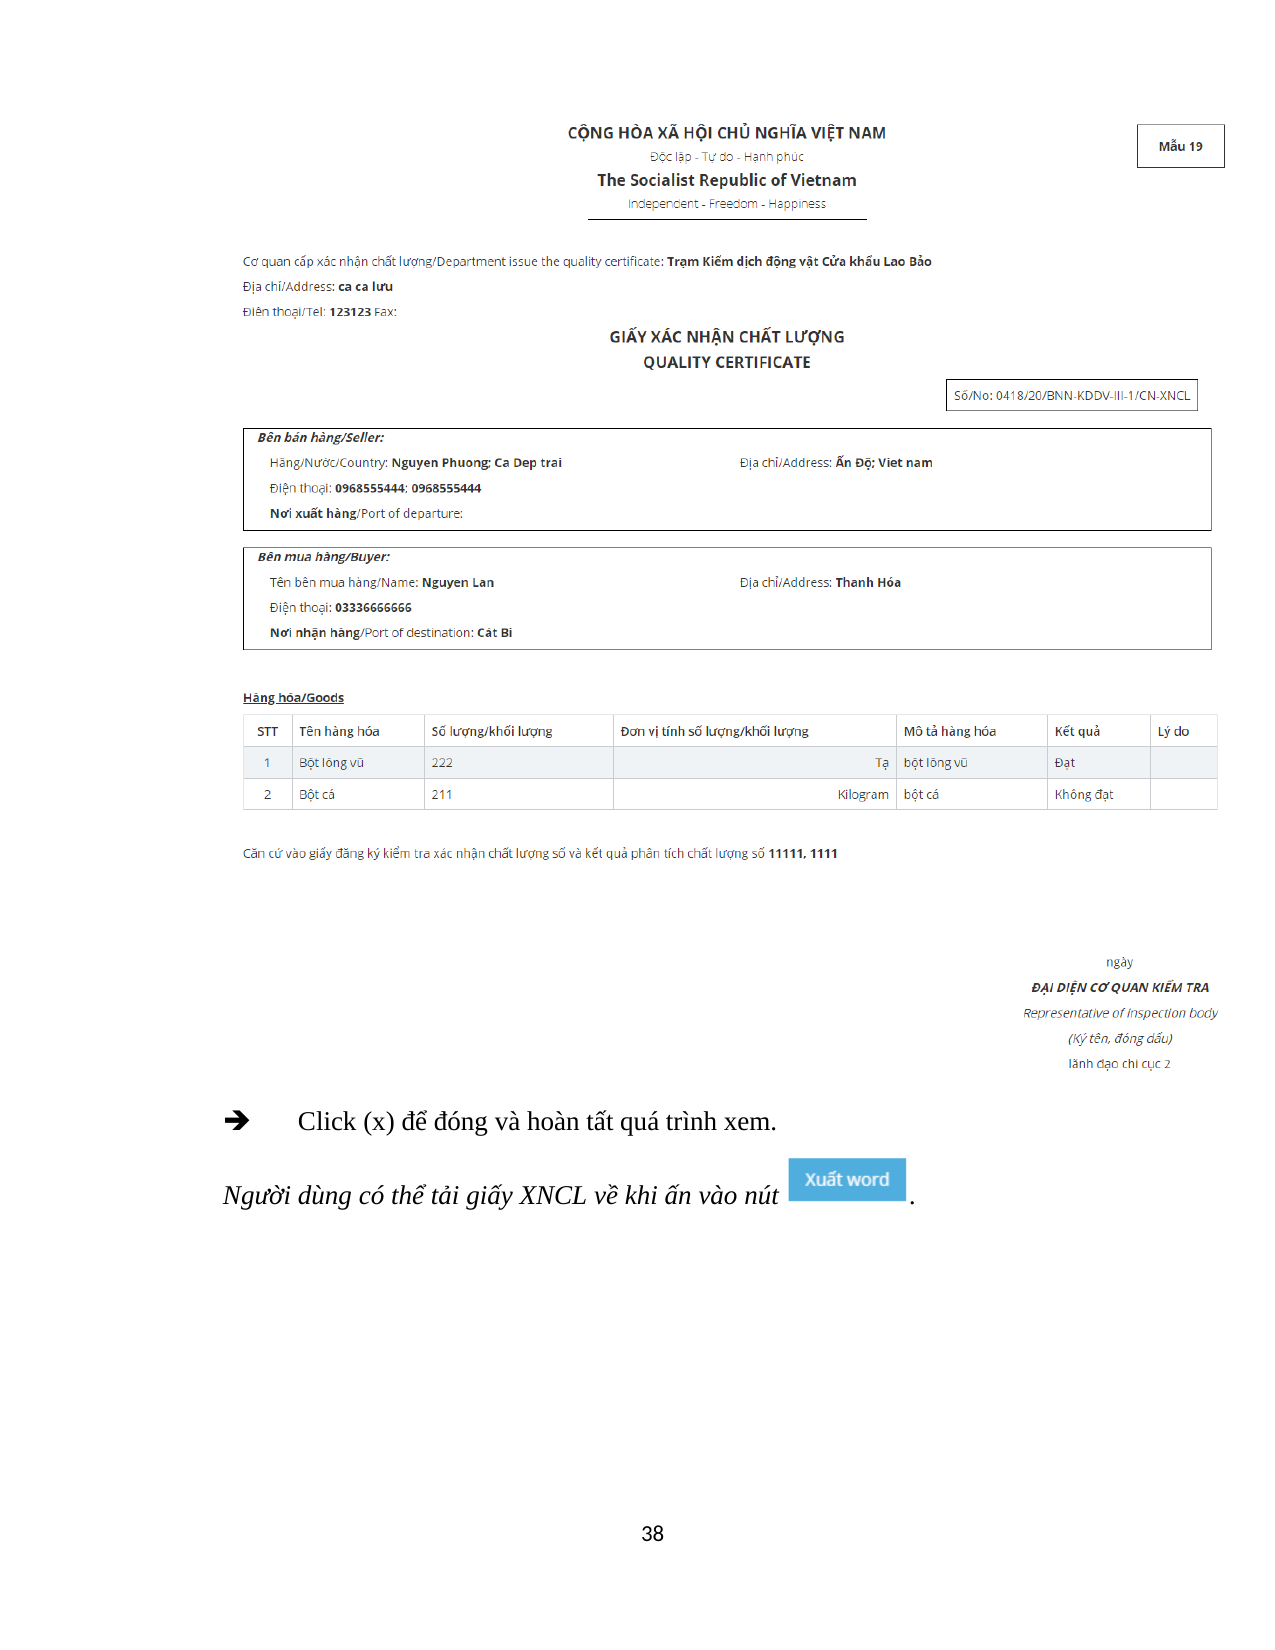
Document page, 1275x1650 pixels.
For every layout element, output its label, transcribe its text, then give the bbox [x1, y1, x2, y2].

picture [786, 1152, 910, 1205]
picture [222, 686, 1232, 1075]
picture [222, 118, 1232, 656]
list Click (x) để đóng và hoàn tất quá trình xem. [148, 1106, 1157, 1137]
list Người dùng có thể tải giấy XNCL về khi ấn vào nút . [223, 1152, 1157, 1211]
